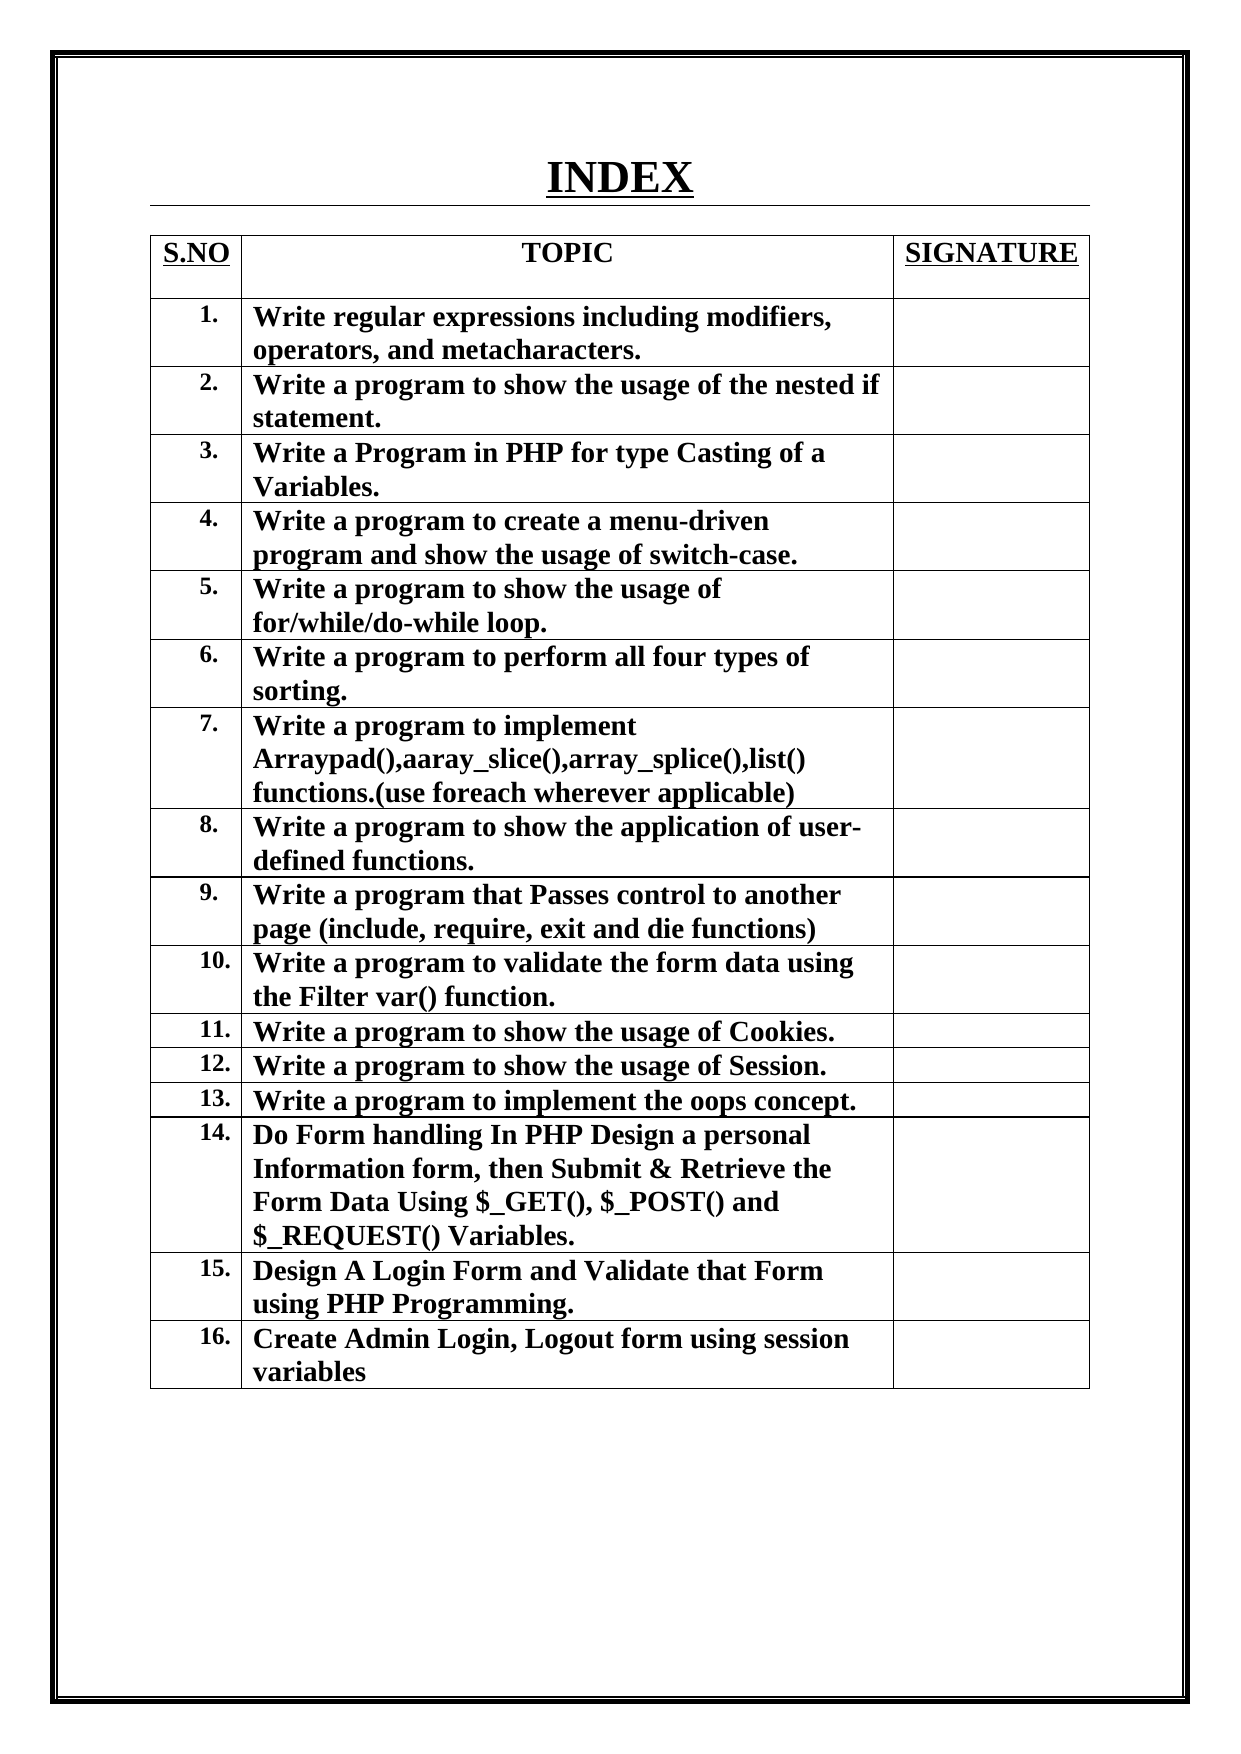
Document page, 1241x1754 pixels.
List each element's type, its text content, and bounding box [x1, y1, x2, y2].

table_header TOPIC [242, 236, 893, 298]
table_cell [894, 1014, 1089, 1047]
table_cell [894, 1253, 1089, 1320]
table_cell [151, 367, 241, 434]
table_cell Write regular expressions including modifiers, operators, and metacharacters. [242, 299, 893, 366]
table_cell [894, 1321, 1089, 1388]
table_cell [894, 571, 1089, 638]
table_cell [151, 1083, 241, 1116]
table_cell Write a program to show the usage of the nested if statement. [242, 367, 893, 434]
table_cell [151, 299, 241, 366]
table_cell [894, 708, 1089, 808]
table_cell Write a program to show the usage of for/while/do-while loop. [242, 571, 893, 638]
table_cell [151, 809, 241, 876]
table_cell [151, 708, 241, 808]
table_cell Write a program to create a menu-driven program and show the usage of switch-case. [242, 503, 893, 570]
table_cell Write a program to implement Arraypad(),aaray_slice(),array_splice(),list() functions.(use foreach wherever applicable) [242, 708, 893, 808]
table_cell [151, 1253, 241, 1320]
table_header S.NO [151, 236, 241, 298]
table_cell Write a program to show the usage of Cookies. [242, 1014, 893, 1047]
table_cell [151, 571, 241, 638]
table_cell [894, 1083, 1089, 1116]
table_cell Write a program that Passes control to another page (include, require, exit and die functions) [242, 878, 893, 944]
table_header SIGNATURE [894, 236, 1089, 298]
table_cell [894, 503, 1089, 570]
table_cell [894, 1048, 1089, 1082]
table_cell [894, 878, 1089, 944]
table_cell Create Admin Login, Logout form using session variables [242, 1321, 893, 1388]
table_cell [894, 299, 1089, 366]
table_cell [894, 435, 1089, 502]
table_cell Write a program to implement the oops concept. [242, 1083, 893, 1116]
table_cell [894, 946, 1089, 1013]
table_cell [151, 1321, 241, 1388]
table_cell [151, 1014, 241, 1047]
table_cell Write a Program in PHP for type Casting of a Variables. [242, 435, 893, 502]
table_cell Write a program to validate the form data using the Filter var() function. [242, 946, 893, 1013]
table_cell [151, 503, 241, 570]
table_cell [894, 809, 1089, 876]
table_cell Write a program to show the usage of Session. [242, 1048, 893, 1082]
table_cell Write a program to show the application of user-defined functions. [242, 809, 893, 876]
table_cell Do Form handling In PHP Design a personal Information form, then Submit & Retrieve the Form Data Using $_GET(), $_POST() and $_REQUEST() Variables. [242, 1118, 893, 1252]
table_cell [151, 1048, 241, 1082]
table_cell Design A Login Form and Validate that Form using PHP Programming. [242, 1253, 893, 1320]
table_cell [151, 878, 241, 944]
table_cell [894, 1118, 1089, 1252]
table_cell [151, 1118, 241, 1252]
table_cell [151, 435, 241, 502]
table_cell [151, 946, 241, 1013]
text INDEX [150, 150, 1090, 205]
table_cell [151, 640, 241, 707]
table_cell [894, 640, 1089, 707]
table_cell Write a program to perform all four types of sorting. [242, 640, 893, 707]
table_cell [894, 367, 1089, 434]
